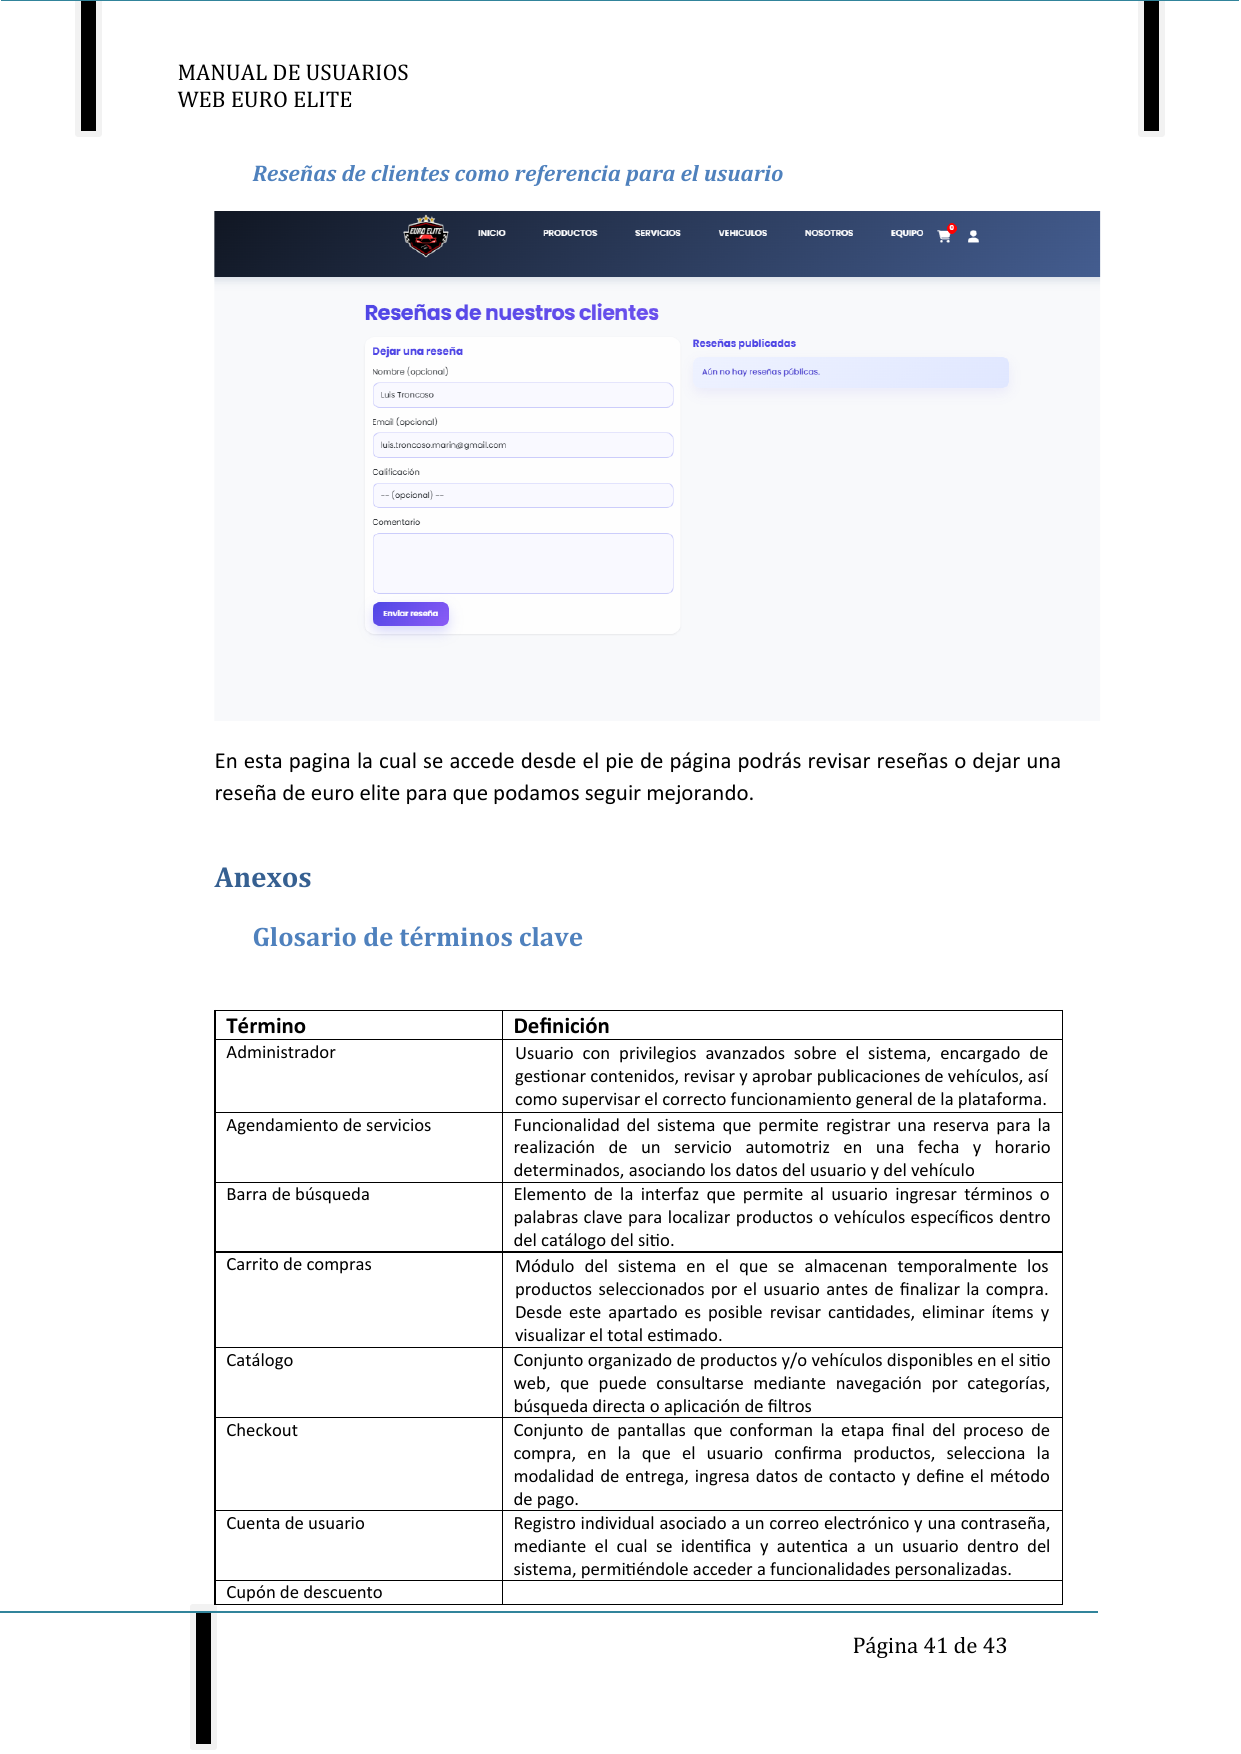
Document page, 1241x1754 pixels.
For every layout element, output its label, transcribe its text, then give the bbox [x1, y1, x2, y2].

picture [214, 211, 1101, 721]
table_cell Conjunto de pantallas que conforman la etapa final del proceso de compra, en la que el usuario confirma productos, selecciona la modalidad de entrega, ingresa datos de contacto y define el método de pago. [503, 1418, 1062, 1510]
text En esta pagina la cual se accede desde el pie de página podrás revisar reseñas o dejar una reseña de euro elite para que podamos seguir mejorando. [214, 746, 1063, 806]
table_cell Agendamiento de servicios [216, 1113, 502, 1182]
table_cell Cupón de descuento [216, 1581, 502, 1603]
table_cell Registro individual asociado a un correo electrónico y una contraseña, mediante el cual se identifica y autentica a un usuario dentro del sistema, permitiéndole acceder a funcionalidades personalizadas. [503, 1511, 1062, 1579]
table_cell Conjunto organizado de productos y/o vehículos disponibles en el sitio web, que puede consultarse mediante navegación por categorías, búsqueda directa o aplicación de filtros [503, 1348, 1062, 1417]
table_cell [503, 1253, 1062, 1347]
table_cell [503, 1040, 1062, 1112]
table_cell Administrador [216, 1040, 502, 1112]
table_header Término [216, 1011, 502, 1039]
table_cell [503, 1581, 1062, 1603]
table_cell Elemento de la interfaz que permite al usuario ingresar términos o palabras clave para localizar productos o vehículos específicos dentro del catálogo del sitio. [503, 1183, 1062, 1251]
table_cell Barra de búsqueda [216, 1183, 502, 1251]
table_cell Carrito de compras [216, 1253, 502, 1347]
subtitle Anexos [214, 860, 1063, 894]
subtitle Glosario de términos clave [214, 920, 1063, 952]
table_cell Cuenta de usuario [216, 1511, 502, 1579]
table_cell Funcionalidad del sistema que permite registrar una reserva para la realización de un servicio automotriz en una fecha y horario determinados, asociando los datos del usuario y del vehículo [503, 1113, 1062, 1182]
table_cell Checkout [216, 1418, 502, 1510]
table_header Definición [503, 1011, 1062, 1039]
subtitle Reseñas de clientes como referencia para el usuario [214, 160, 1063, 187]
table_cell Catálogo [216, 1348, 502, 1417]
